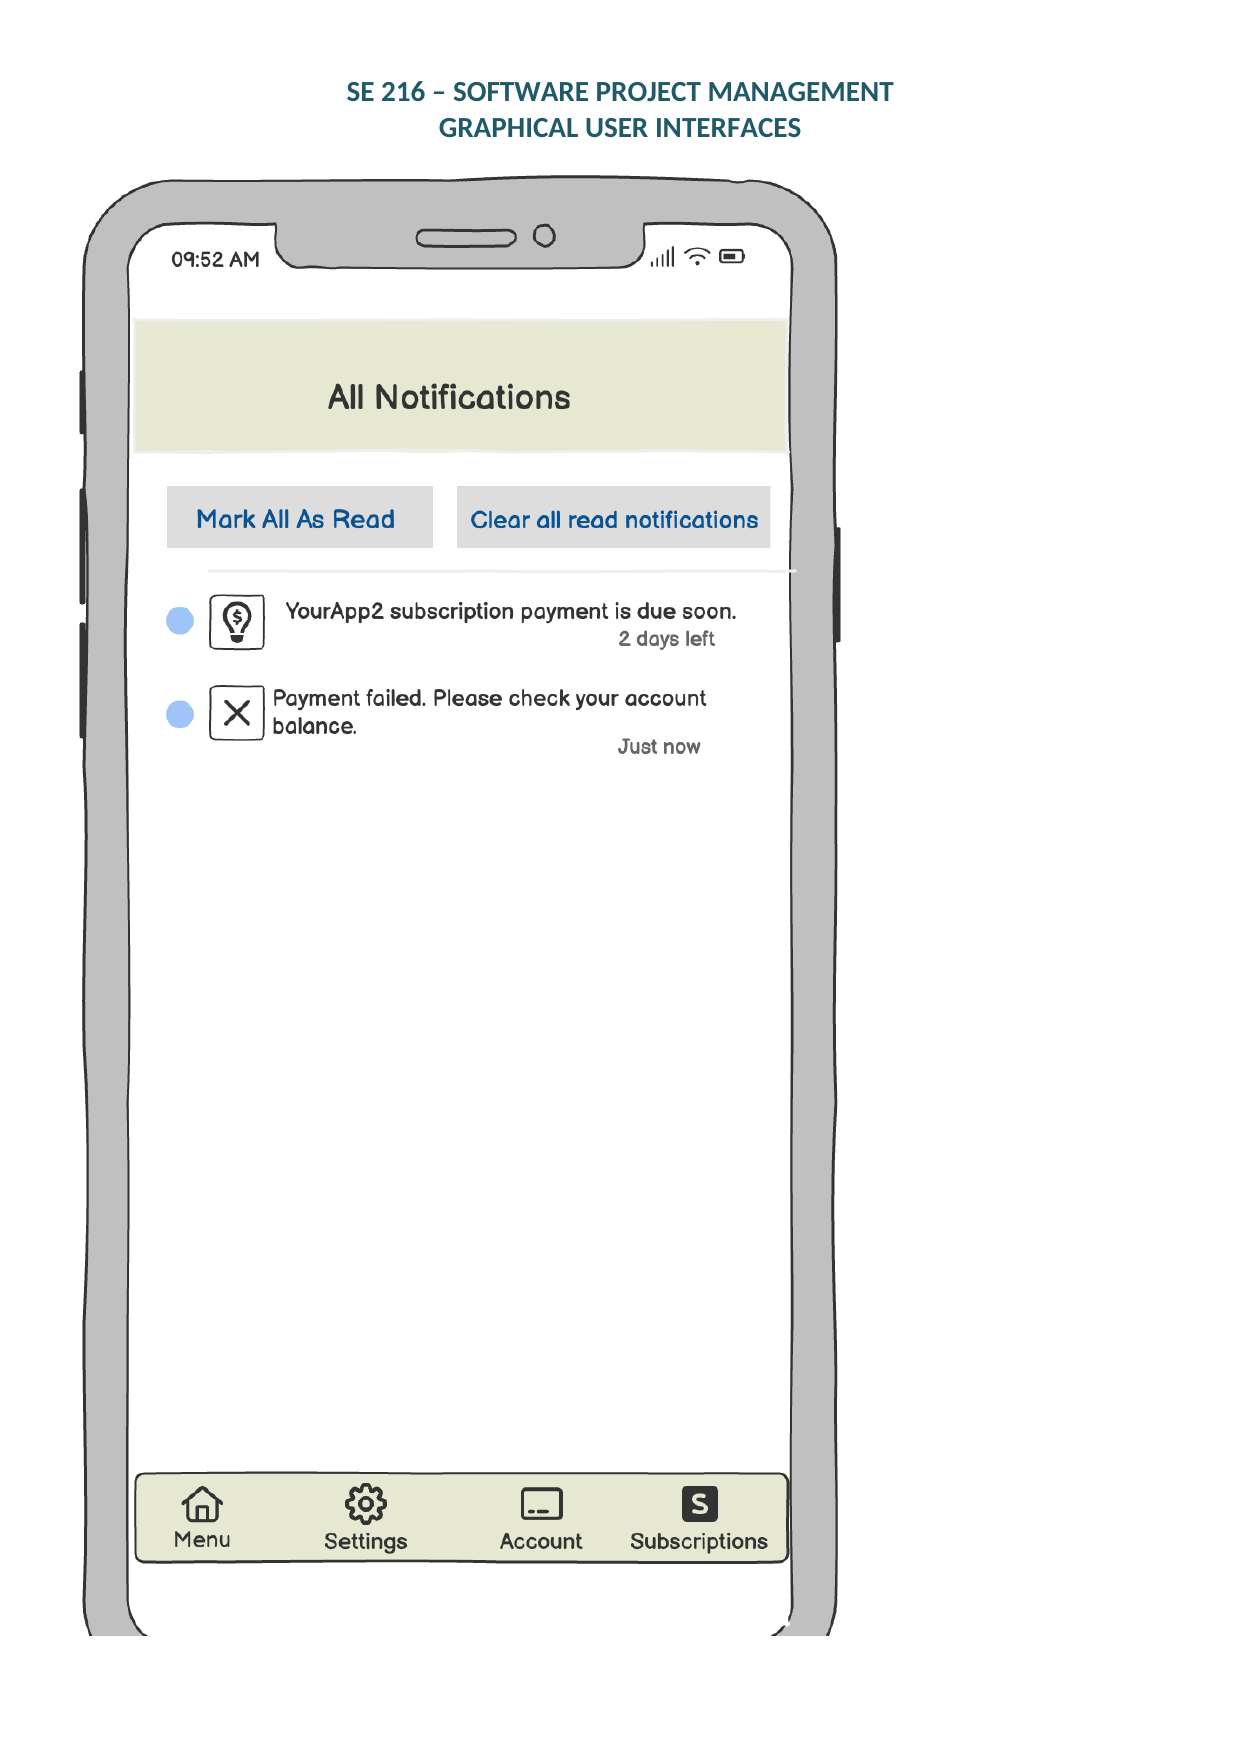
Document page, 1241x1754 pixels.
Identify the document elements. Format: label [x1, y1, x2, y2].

picture [75, 175, 843, 1636]
